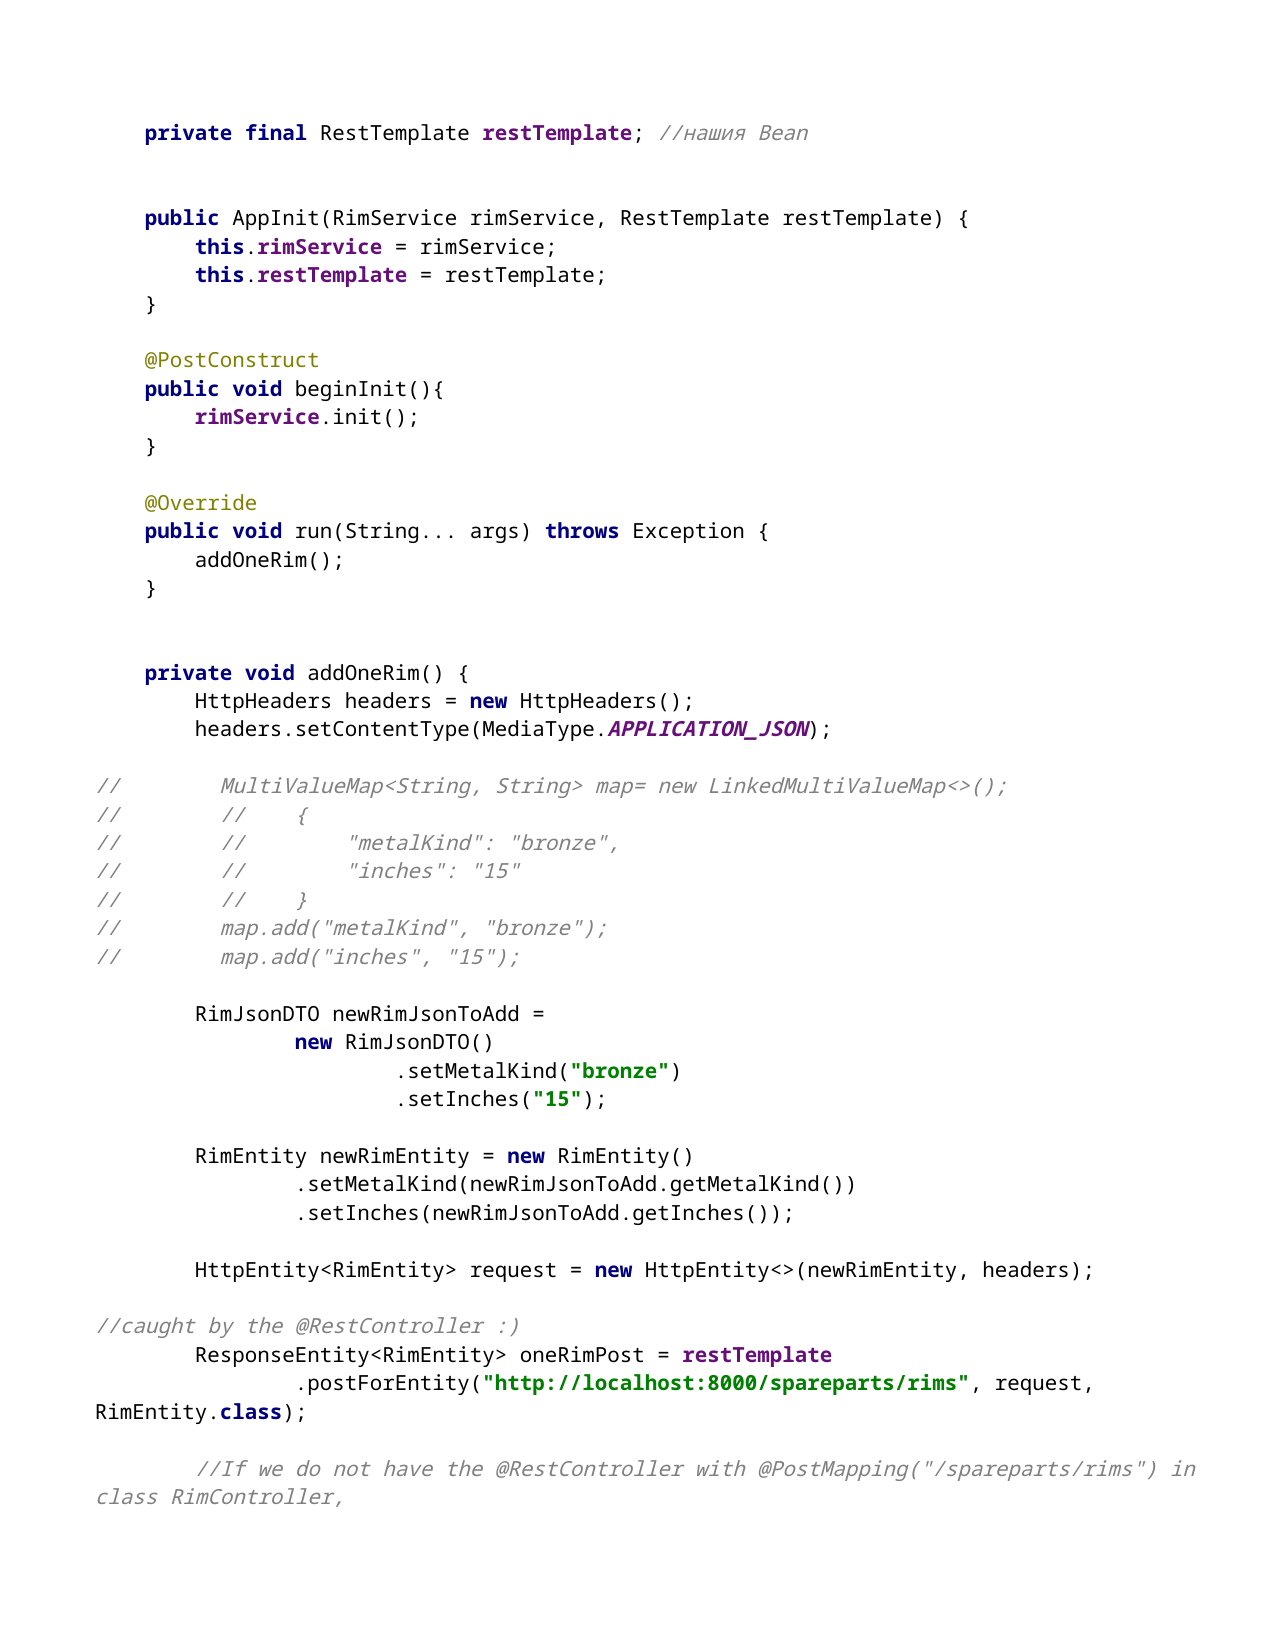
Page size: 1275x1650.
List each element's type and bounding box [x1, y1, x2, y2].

text [94, 658, 1198, 1511]
text [94, 118, 1198, 602]
